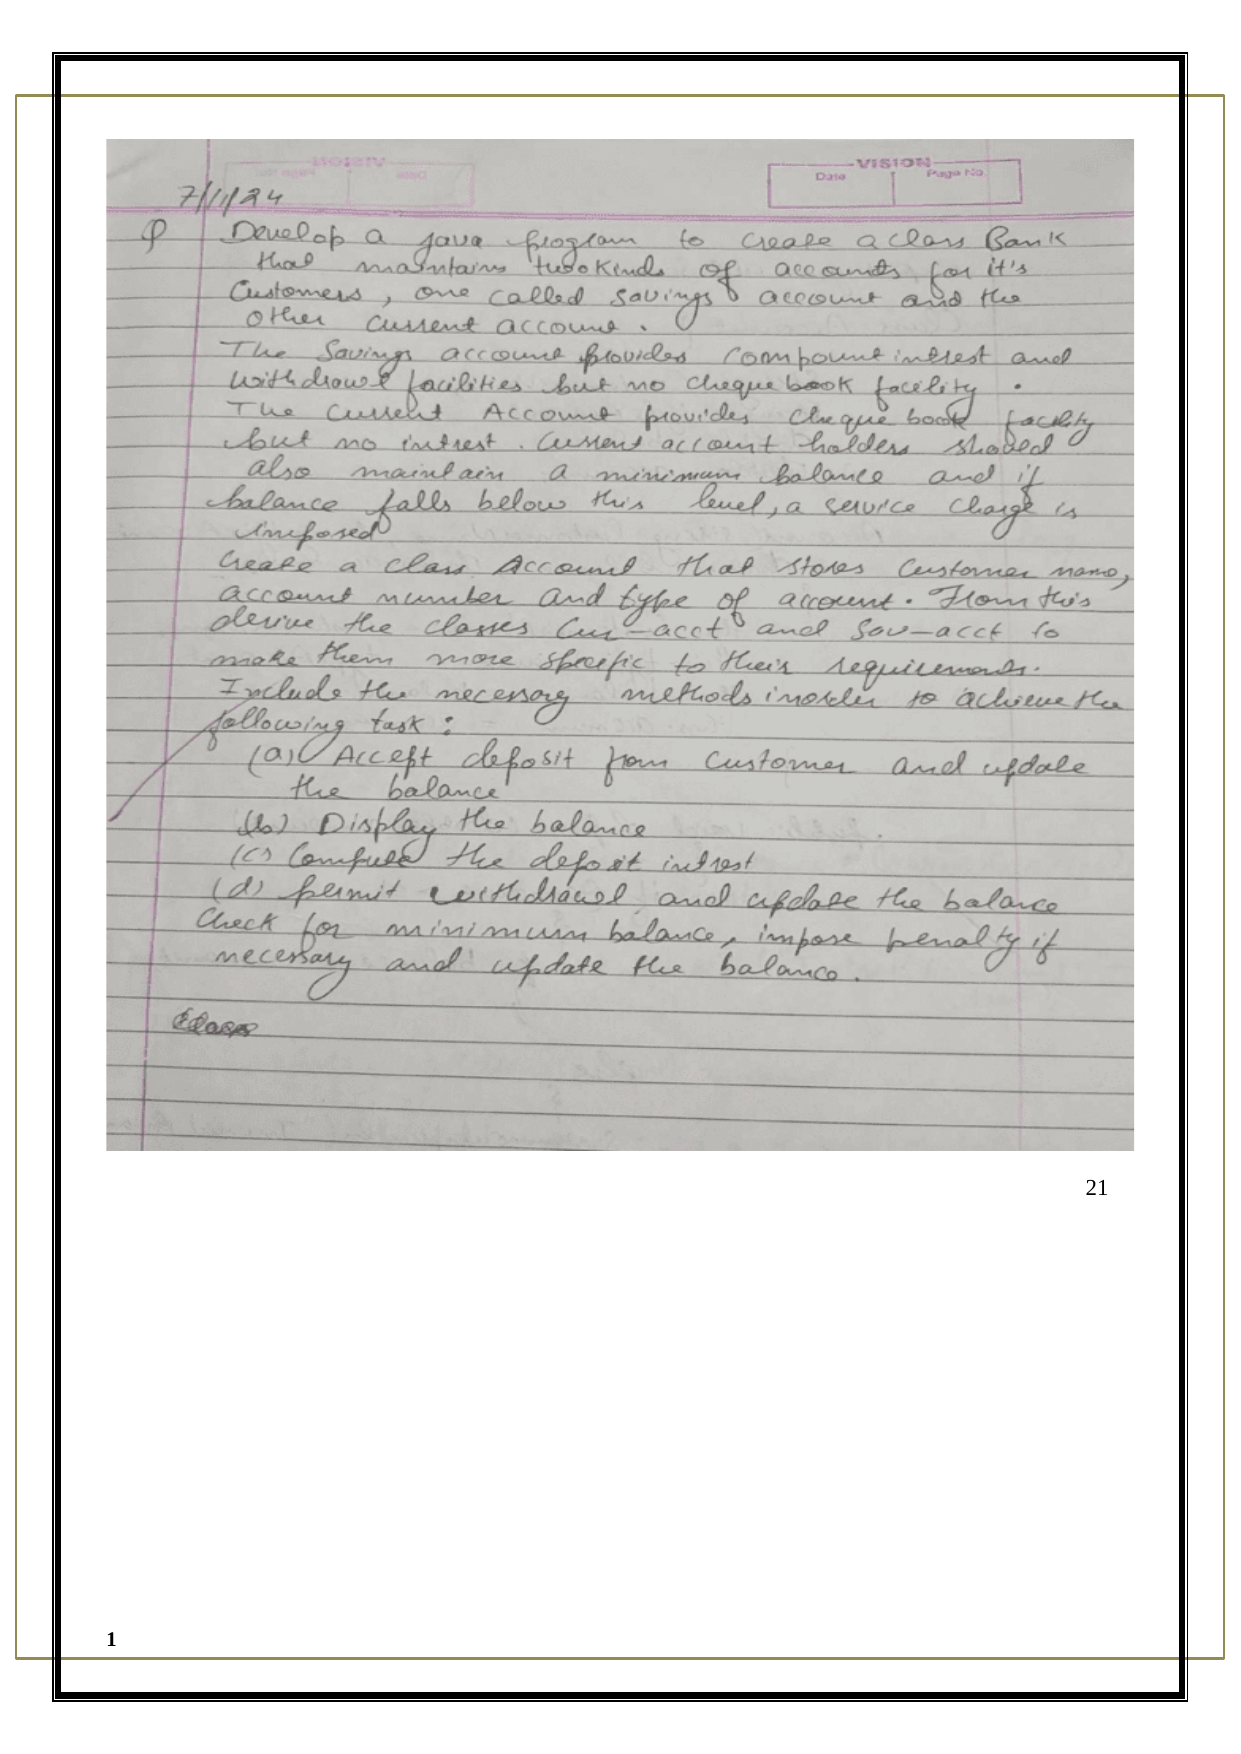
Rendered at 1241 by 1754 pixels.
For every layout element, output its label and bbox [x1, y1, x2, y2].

picture [106, 139, 1135, 1151]
